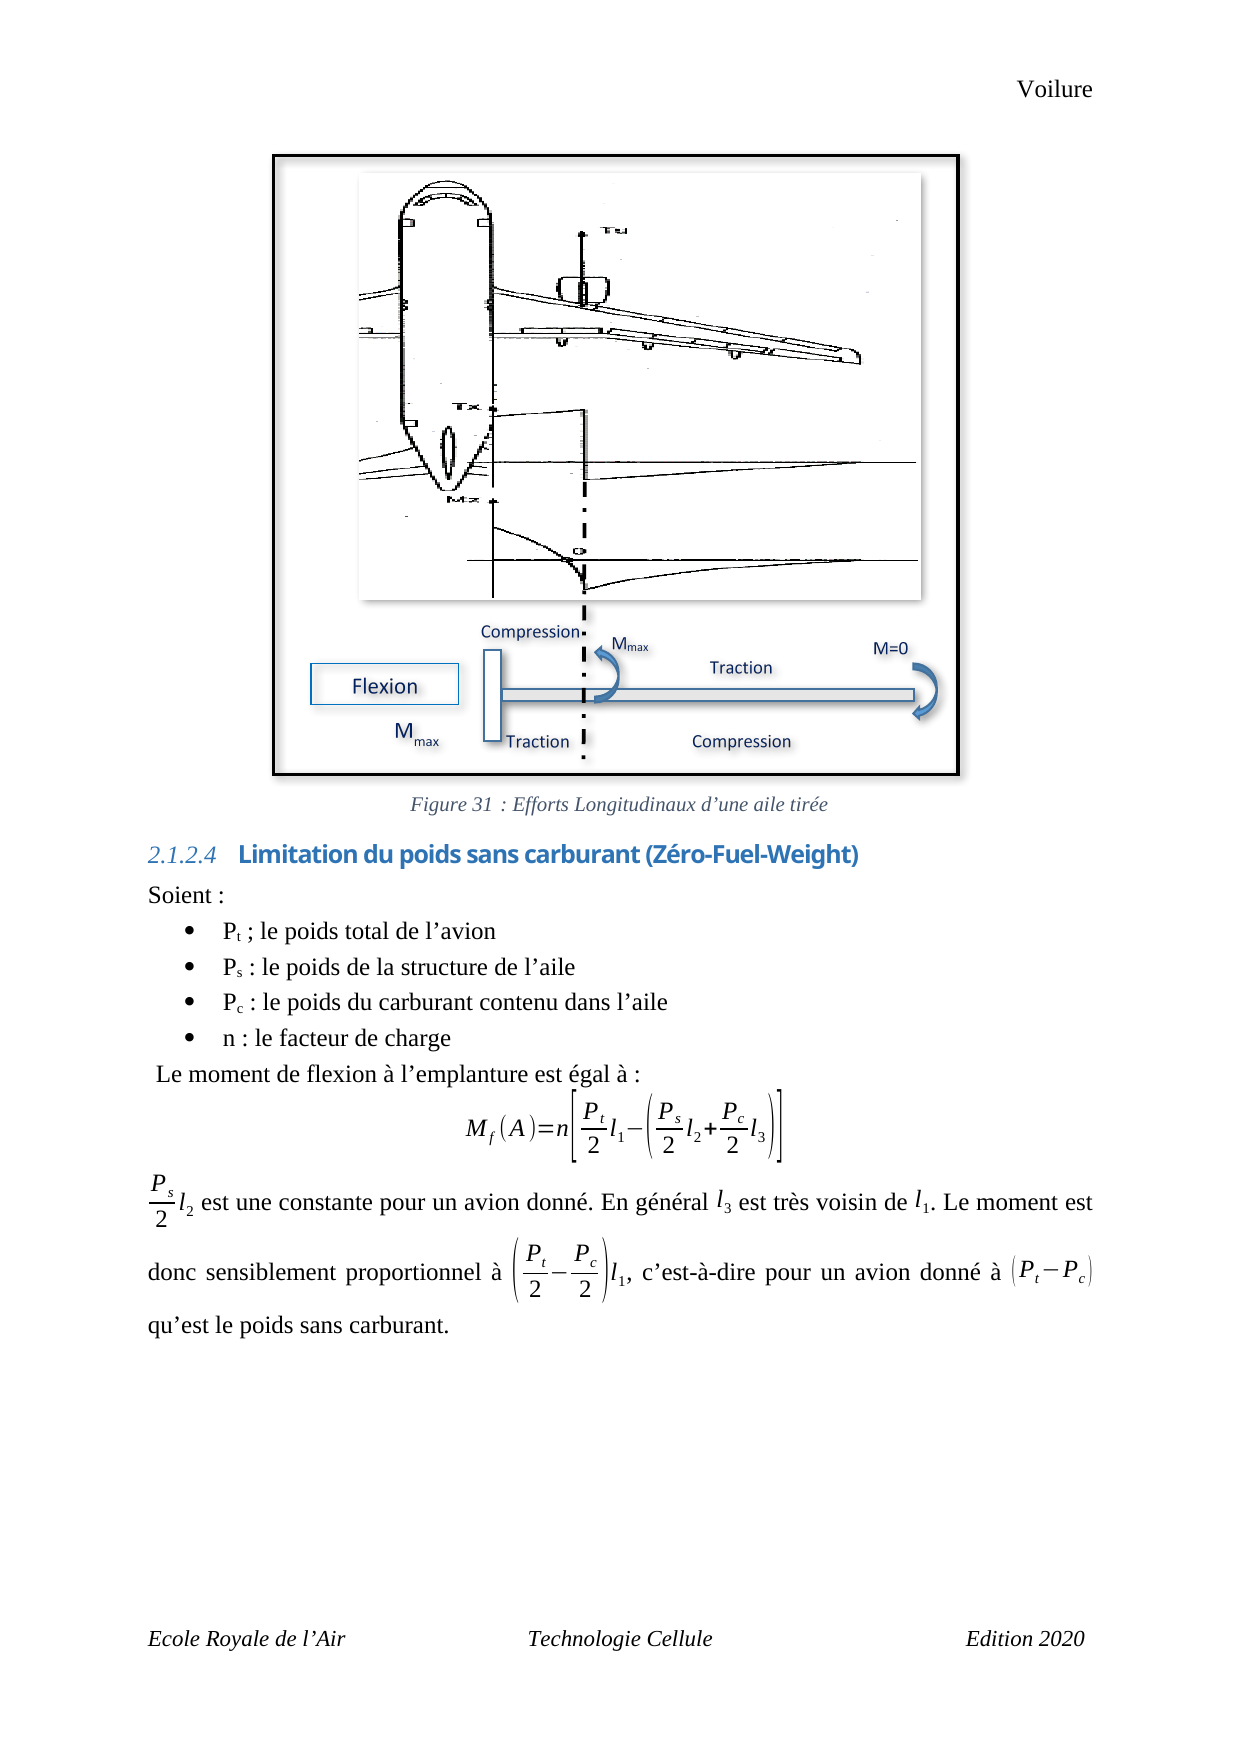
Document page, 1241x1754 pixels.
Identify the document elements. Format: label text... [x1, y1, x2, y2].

text Soient : [148, 876, 1093, 911]
list n : le facteur de charge [185, 1018, 1093, 1054]
list Pt ; le poids total de l’avion [185, 911, 1093, 947]
list Pc : le poids du carburant contenu dans l’aile [185, 982, 1093, 1018]
text Le moment de flexion à l’emplanture est égal à : [156, 1054, 1093, 1089]
list Ps : le poids de la structure de l’aile [185, 947, 1093, 982]
text est une constante pour un avion donné. En général est très voisin de . Le moment est donc sensiblement proportionnel à , c’est-à-dire pour un avion donné à qu’est le poids sans carburant. [148, 1169, 1093, 1339]
subtitle Limitation du poids sans carburant (Zéro-Fuel-Weight) [148, 836, 1093, 870]
